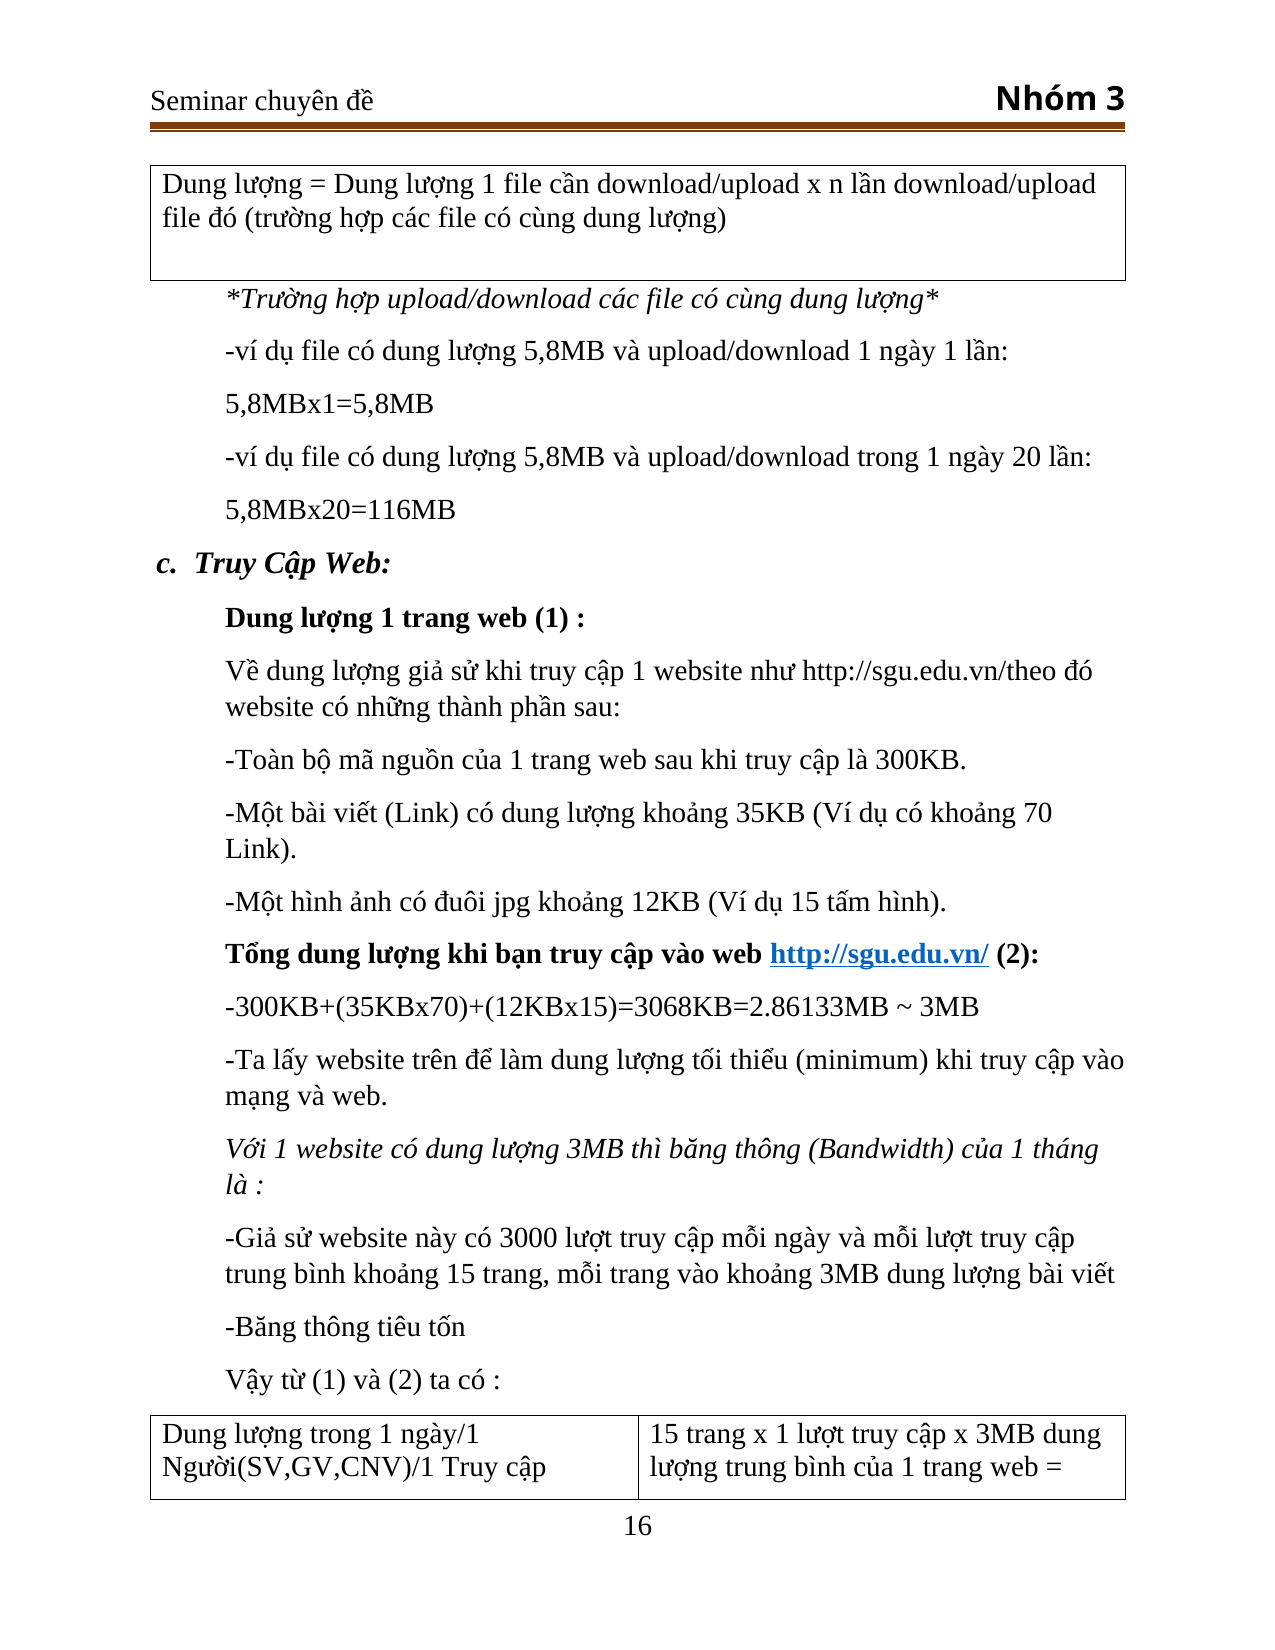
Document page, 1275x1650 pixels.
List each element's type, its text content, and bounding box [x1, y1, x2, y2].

text Với 1 website có dung lượng 3MB thì băng thông (Bandwidth) của 1 tháng là : [225, 1131, 1125, 1201]
text -Giả sử website này có 3000 lượt truy cập mỗi ngày và mỗi lượt truy cập trung bình khoảng 15 trang, mỗi trang vào khoảng 3MB dung lượng bài viết [225, 1220, 1125, 1290]
text -Toàn bộ mã nguồn của 1 trang web sau khi truy cập là 300KB. [150, 742, 1125, 776]
text -Một bài viết (Link) có dung lượng khoảng 35KB (Ví dụ có khoảng 70 Link). [225, 795, 1125, 864]
text Vậy từ (1) và (2) ta có : [150, 1362, 1125, 1395]
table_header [151, 1416, 638, 1499]
text -Một hình ảnh có đuôi jpg khoảng 12KB (Ví dụ 15 tấm hình). [150, 884, 1125, 917]
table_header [639, 1416, 1125, 1499]
text 5,8MBx1=5,8MB [150, 386, 1125, 420]
text -Ta lấy website trên để làm dung lượng tối thiểu (minimum) khi truy cập vào mạng và web. [225, 1042, 1125, 1112]
text Tổng dung lượng khi bạn truy cập vào web http://sgu.edu.vn/ (2): [150, 937, 1125, 970]
table_cell Dung lượng = Dung lượng 1 file cần download/upload x n lần download/upload file đó (trường hợp các file có cùng dung lượng) [151, 166, 1125, 280]
text -Băng thông tiêu tốn [150, 1309, 1125, 1343]
text -ví dụ file có dung lượng 5,8MB và upload/download 1 ngày 1 lần: [150, 333, 1125, 367]
text Dung lượng 1 trang web (1) : [150, 600, 1125, 634]
text 5,8MBx20=116MB [150, 492, 1125, 526]
text -300KB+(35KBx70)+(12KBx15)=3068KB=2.86133MB ~ 3MB [150, 989, 1125, 1023]
text Về dung lượng giả sử khi truy cập 1 website như http://sgu.edu.vn/theo đó website có những thành phần sau: [225, 653, 1125, 723]
text *Trường hợp upload/download các file có cùng dung lượng* [150, 281, 1125, 314]
text -ví dụ file có dung lượng 5,8MB và upload/download trong 1 ngày 20 lần: [150, 439, 1125, 473]
list Truy Cập Web: [156, 545, 1125, 581]
